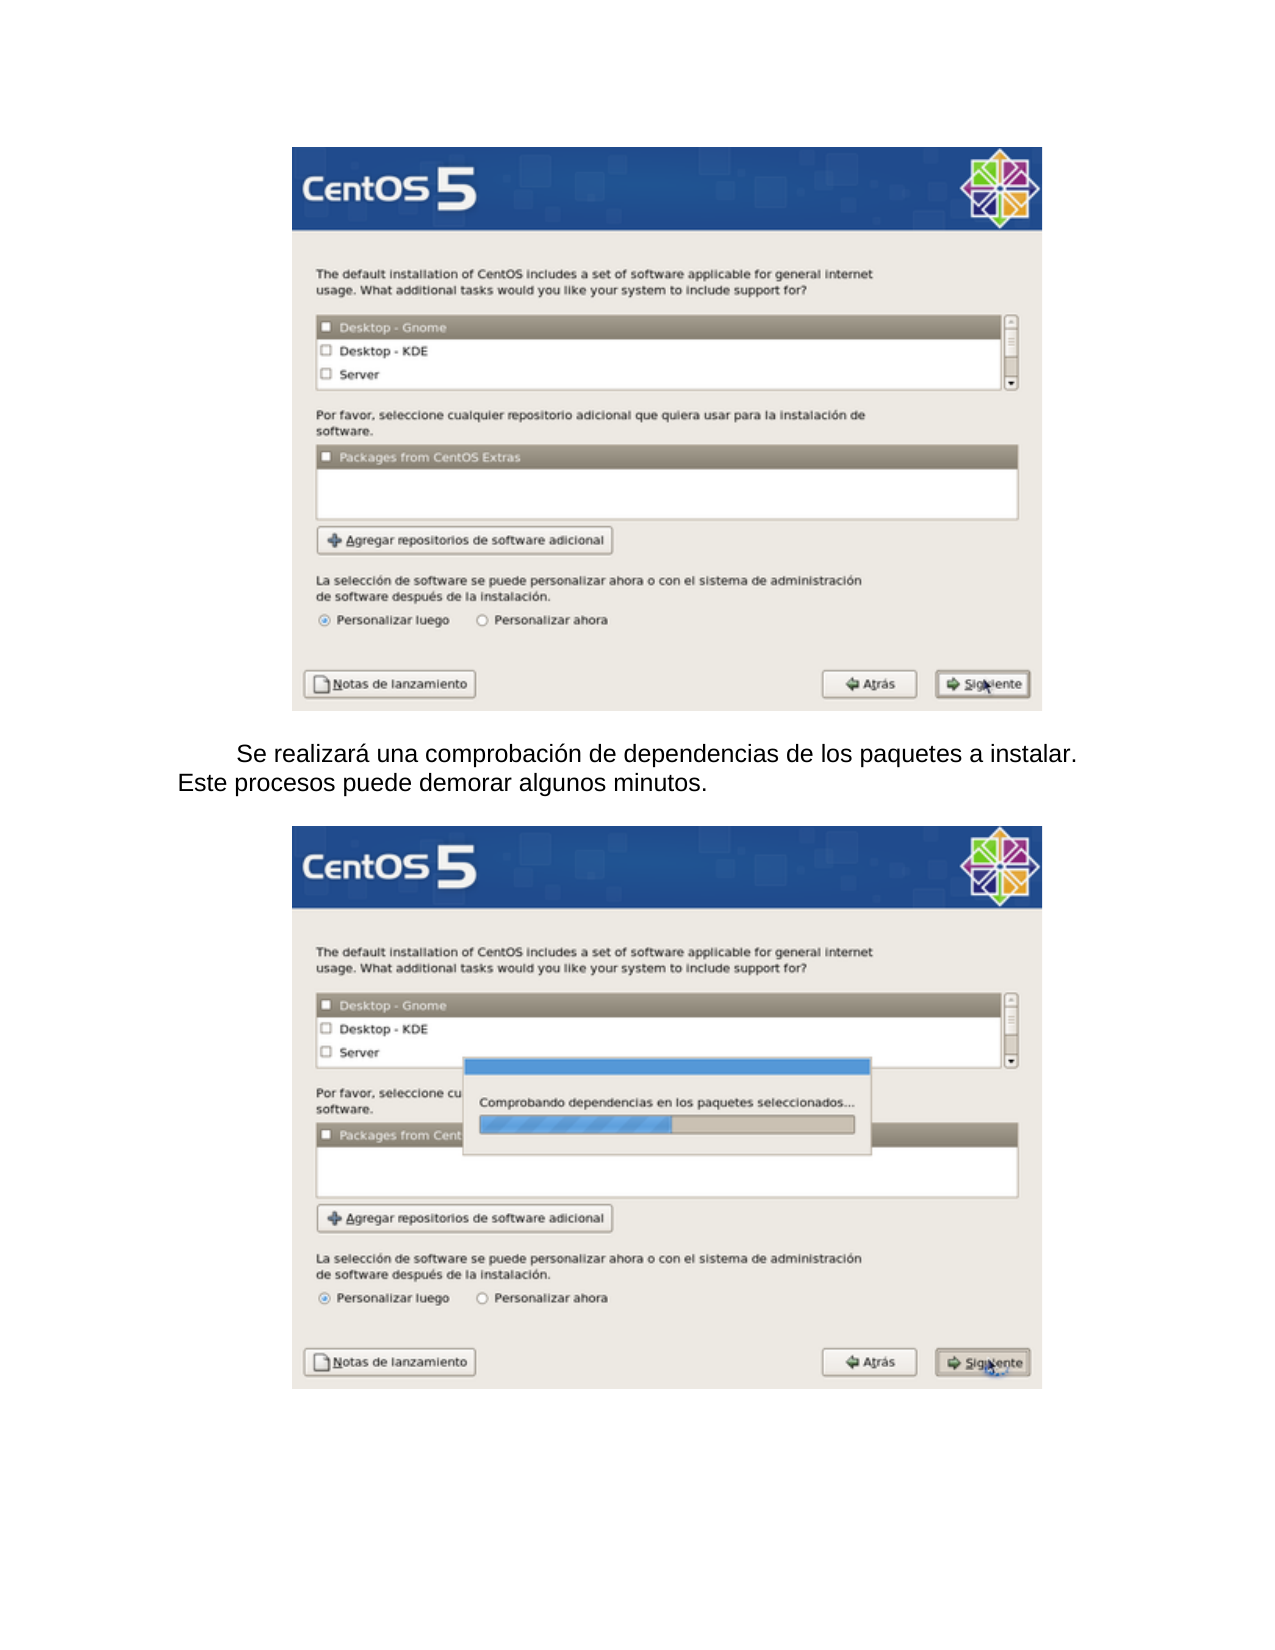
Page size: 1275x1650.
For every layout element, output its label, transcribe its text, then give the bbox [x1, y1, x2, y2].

text Se realizará una comprobación de dependencias de los paquetes a instalar. Este procesos puede demorar algunos minutos. [177, 739, 1098, 797]
picture [292, 147, 1043, 711]
picture [292, 826, 1043, 1389]
